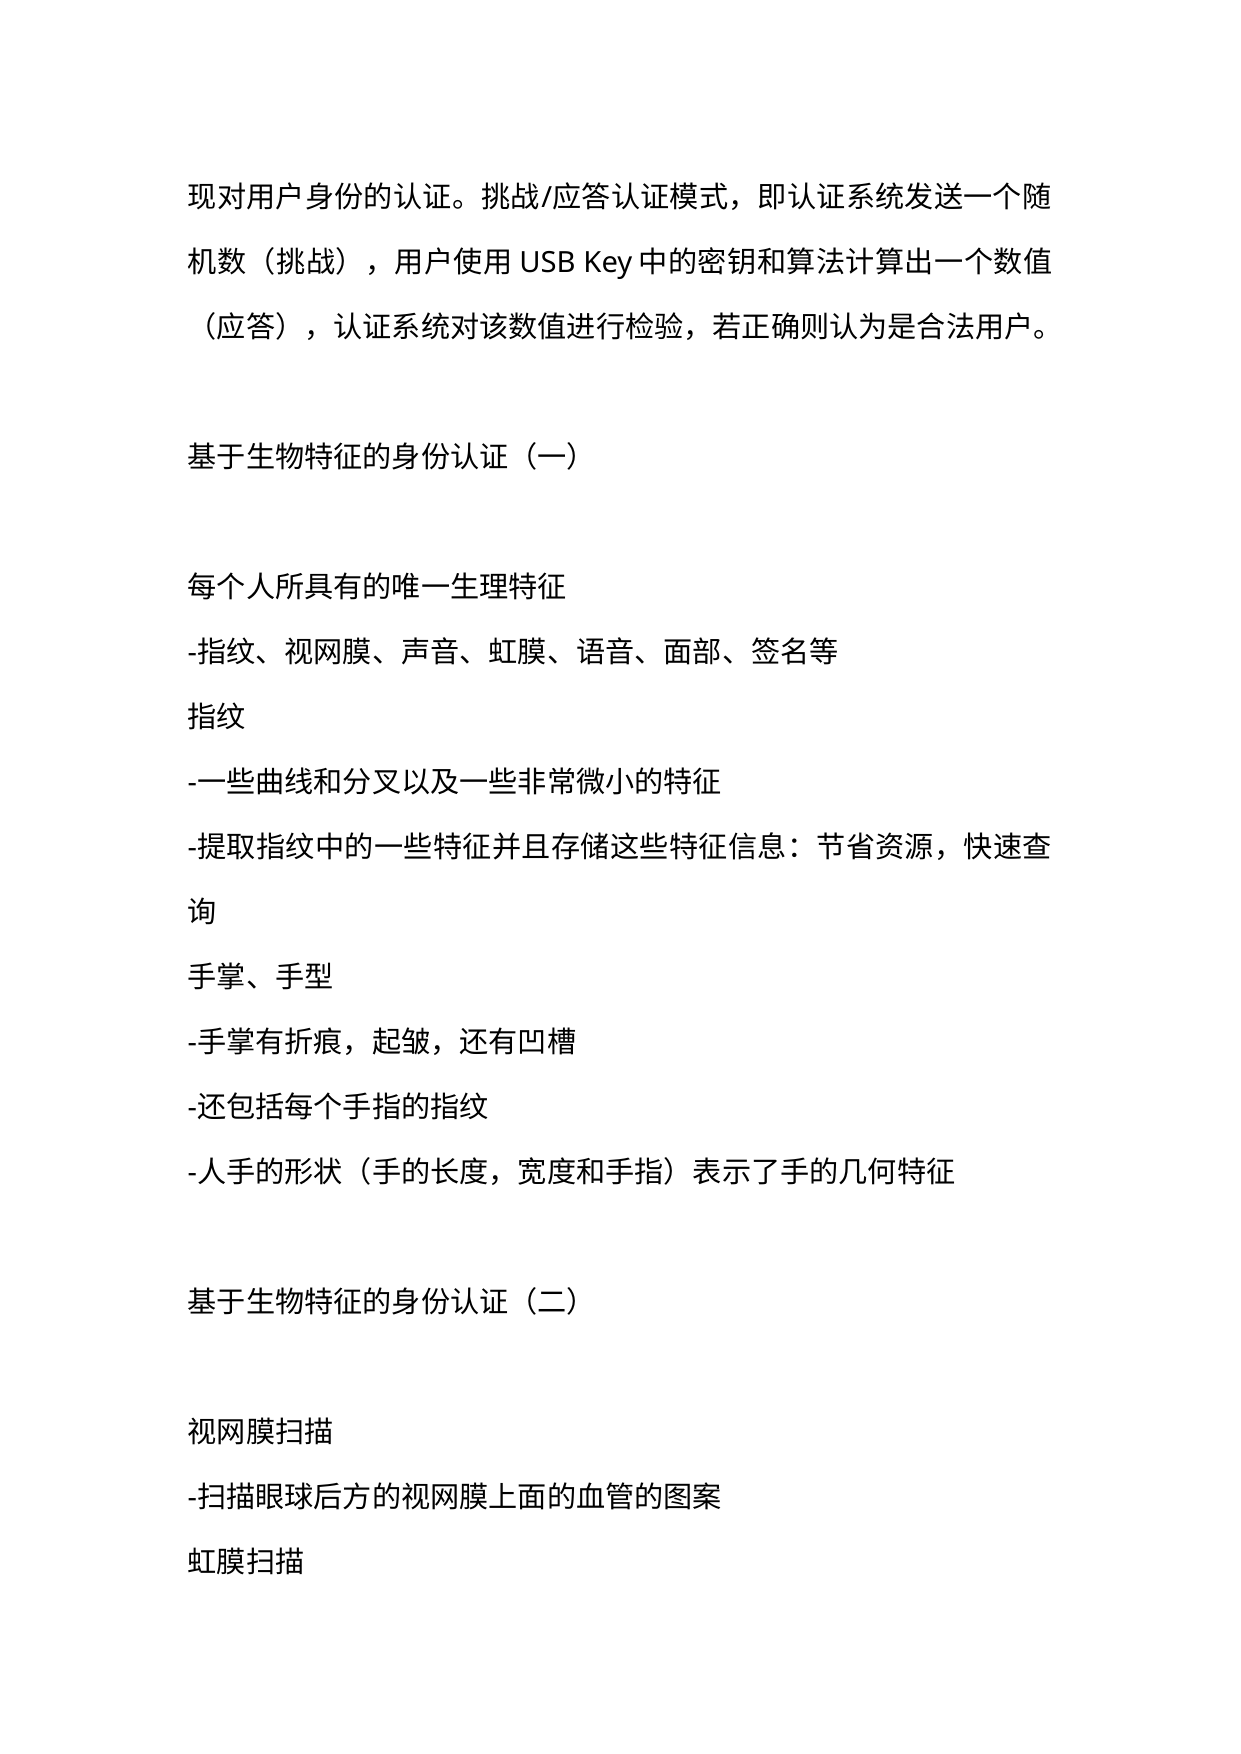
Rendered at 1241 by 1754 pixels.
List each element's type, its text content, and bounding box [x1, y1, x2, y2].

text -还包括每个手指的指纹 [187, 1072, 1053, 1137]
text -一些曲线和分叉以及一些非常微小的特征 [187, 747, 1053, 812]
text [187, 162, 1053, 357]
text -人手的形状（手的长度，宽度和手指）表示了手的几何特征 [187, 1137, 1053, 1202]
text 指纹 [187, 682, 1053, 747]
text -指纹、视网膜、声音、虹膜、语音、面部、签名等 [187, 617, 1053, 682]
text 虹膜扫描 [187, 1527, 1053, 1592]
text 基于生物特征的身份认证（二） [187, 1267, 1053, 1332]
text -提取指纹中的一些特征并且存储这些特征信息：节省资源，快速查询 [187, 812, 1053, 942]
text 每个人所具有的唯一生理特征 [187, 552, 1053, 617]
text 基于生物特征的身份认证（一） [187, 422, 1053, 487]
text -手掌有折痕，起皱，还有凹槽 [187, 1007, 1053, 1072]
text 手掌、手型 [187, 942, 1053, 1007]
text -扫描眼球后方的视网膜上面的血管的图案 [187, 1462, 1053, 1527]
text 视网膜扫描 [187, 1397, 1053, 1462]
